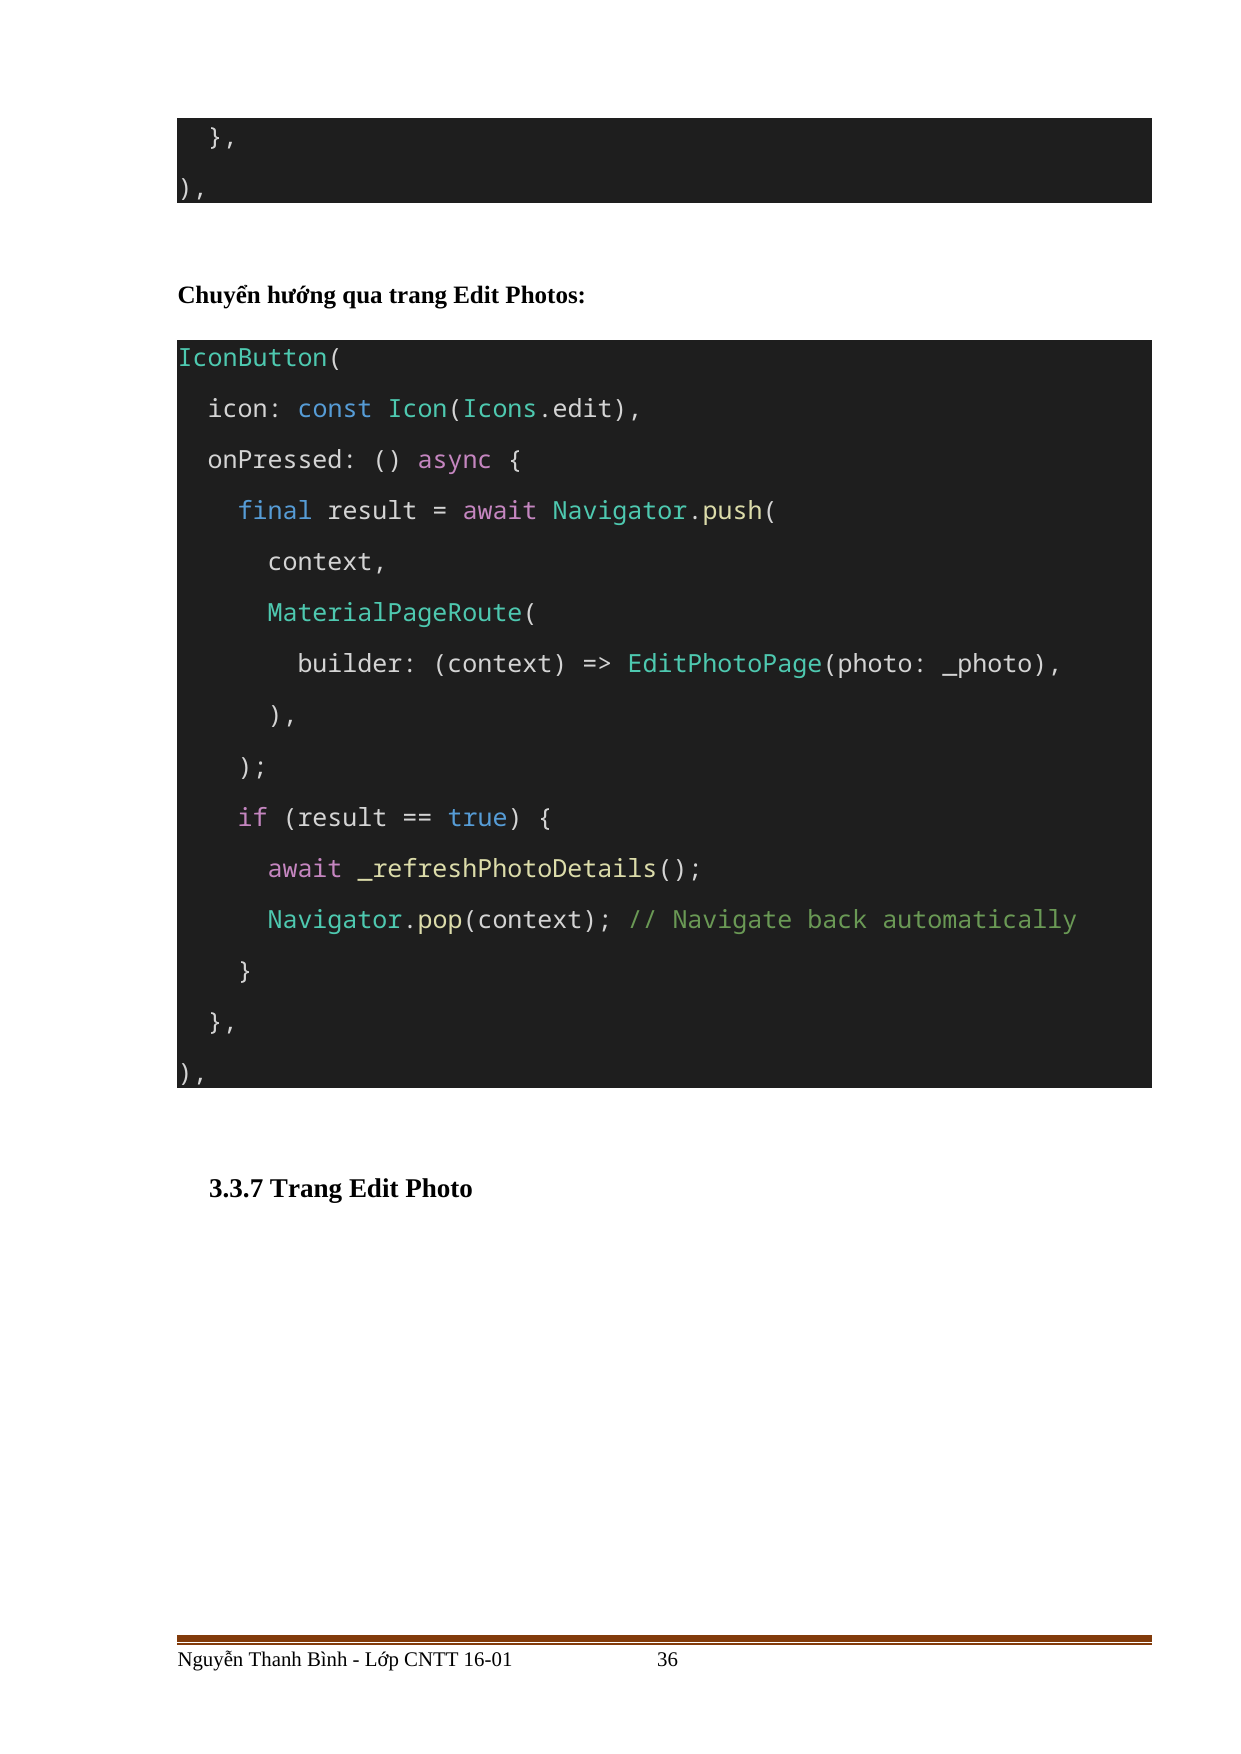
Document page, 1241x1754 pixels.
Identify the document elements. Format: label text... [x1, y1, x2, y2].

text Navigator.pop(context); // Navigate back automatically [177, 901, 1152, 935]
text MaterialPageRoute( [177, 595, 1152, 629]
text IconButton( [177, 340, 1152, 374]
text }, [177, 1003, 1152, 1037]
text if (result == true) { [177, 799, 1152, 833]
text ); [177, 748, 1152, 782]
text icon: const Icon(Icons.edit), [177, 391, 1152, 425]
text }, [177, 118, 1152, 152]
text onPressed: () async { [177, 442, 1152, 476]
text } [177, 952, 1152, 986]
text context, [177, 544, 1152, 578]
subtitle 3.3.7 Trang Edit Photo [209, 1172, 1152, 1203]
text Chuyển hướng qua trang Edit Photos: [177, 280, 1152, 309]
text ), [177, 1054, 1152, 1088]
text await _refreshPhotoDetails(); [177, 850, 1152, 884]
text final result = await Navigator.push( [177, 493, 1152, 527]
text ), [177, 697, 1152, 731]
text ), [177, 169, 1152, 203]
text builder: (context) => EditPhotoPage(photo: _photo), [177, 646, 1152, 680]
